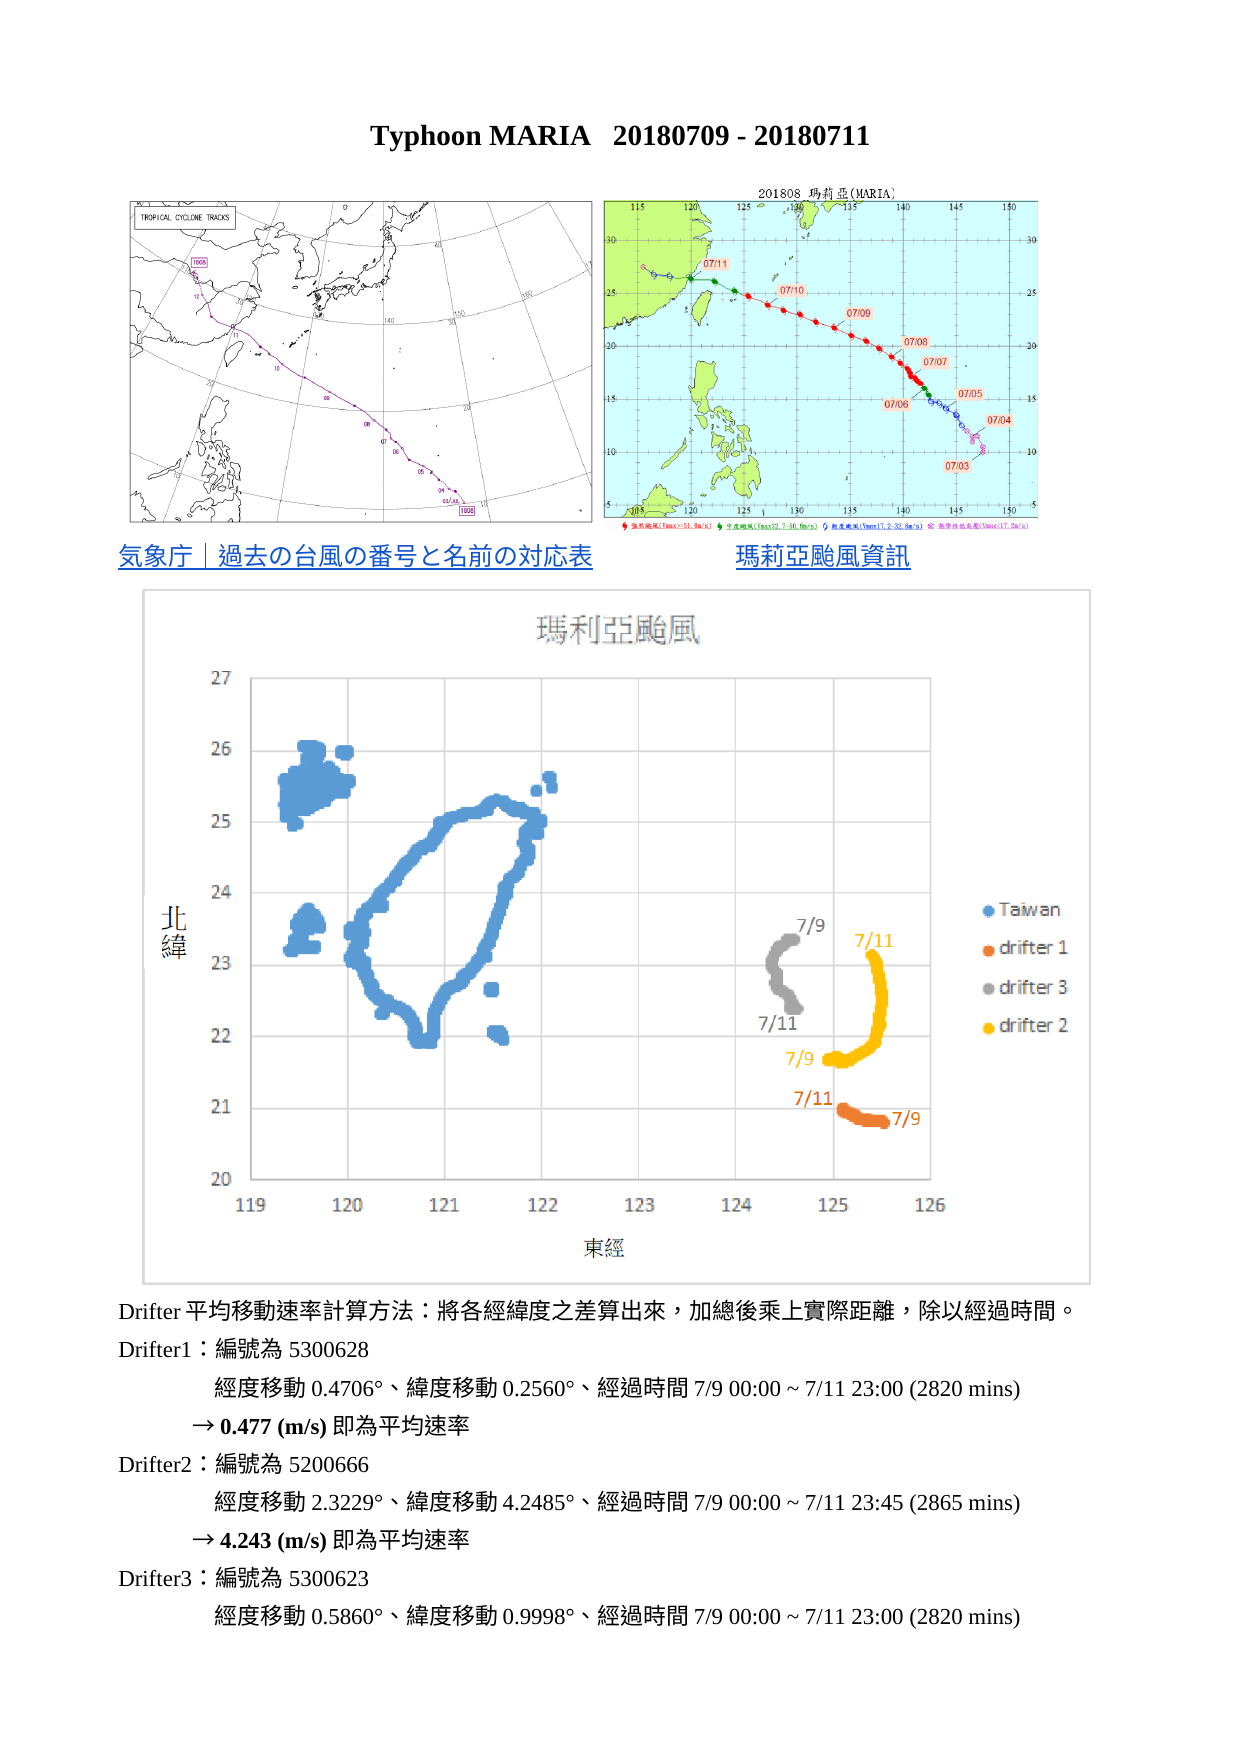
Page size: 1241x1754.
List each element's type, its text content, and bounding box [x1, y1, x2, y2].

text 經度移動0.4706°、緯度移動0.2560°、經過時間7/9 00:00 ~ 7/11 23:00 (2820 mins) [118, 1369, 1122, 1403]
picture [137, 578, 1103, 1290]
text Drifter平均移動速率計算方法：將各經緯度之差算出來，加總後乘上實際距離，除以經過時間。 [118, 1293, 1122, 1326]
text Typhoon MARIA 20180709 - 20180711 [118, 118, 1122, 152]
text → 0.477 (m/s) 即為平均速率 [118, 1407, 1122, 1441]
text Drifter1：編號為 5300628 [118, 1331, 1122, 1364]
text Drifter3：編號為 5300623 [118, 1560, 1122, 1593]
text 經度移動2.3229°、緯度移動4.2485°、經過時間7/9 00:00 ~ 7/11 23:45 (2865 mins) [118, 1484, 1122, 1517]
text → 4.243 (m/s) 即為平均速率 [118, 1522, 1122, 1555]
picture [118, 186, 1038, 533]
text 經度移動0.5860°、緯度移動0.9998°、經過時間7/9 00:00 ~ 7/11 23:00 (2820 mins) [118, 1598, 1122, 1631]
text Drifter2：編號為 5200666 [118, 1446, 1122, 1479]
text 気象庁｜過去の台風の番号と名前の対応表 瑪莉亞颱風資訊 [118, 537, 1122, 573]
